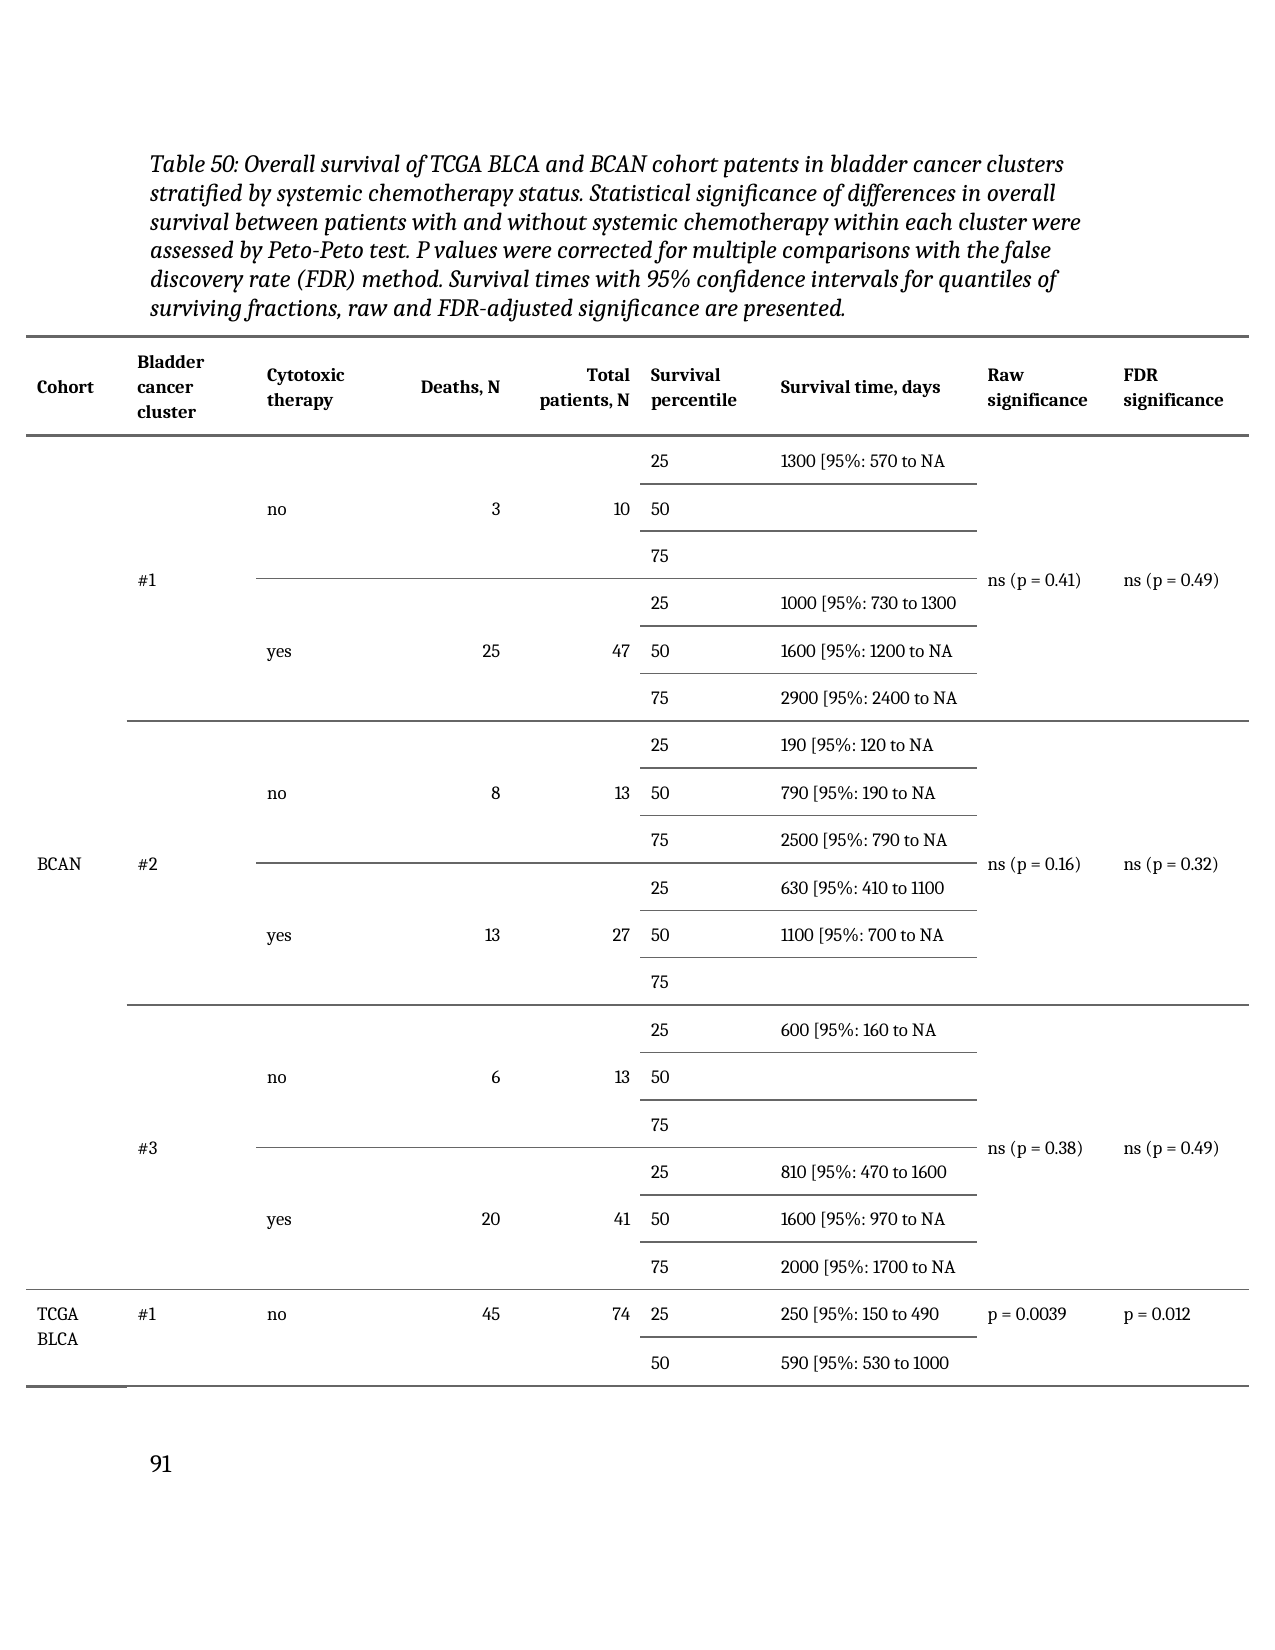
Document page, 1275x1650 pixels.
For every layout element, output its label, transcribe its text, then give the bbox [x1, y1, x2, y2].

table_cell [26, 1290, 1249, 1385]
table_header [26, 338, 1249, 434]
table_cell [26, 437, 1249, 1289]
text Table 50: Overall survival of TCGA BLCA and BCAN cohort patents in bladder cancer clusters stratified by systemic chemotherapy status. Statistical significance of differences in overall survival between patients with and without systemic chemotherapy within each cluster were assessed by Peto-Peto test. P values were corrected for multiple comparisons with the false discovery rate (FDR) method. Survival times with 95% confidence intervals for quantiles of surviving fractions, raw and FDR-adjusted significance are presented. [150, 150, 1125, 322]
